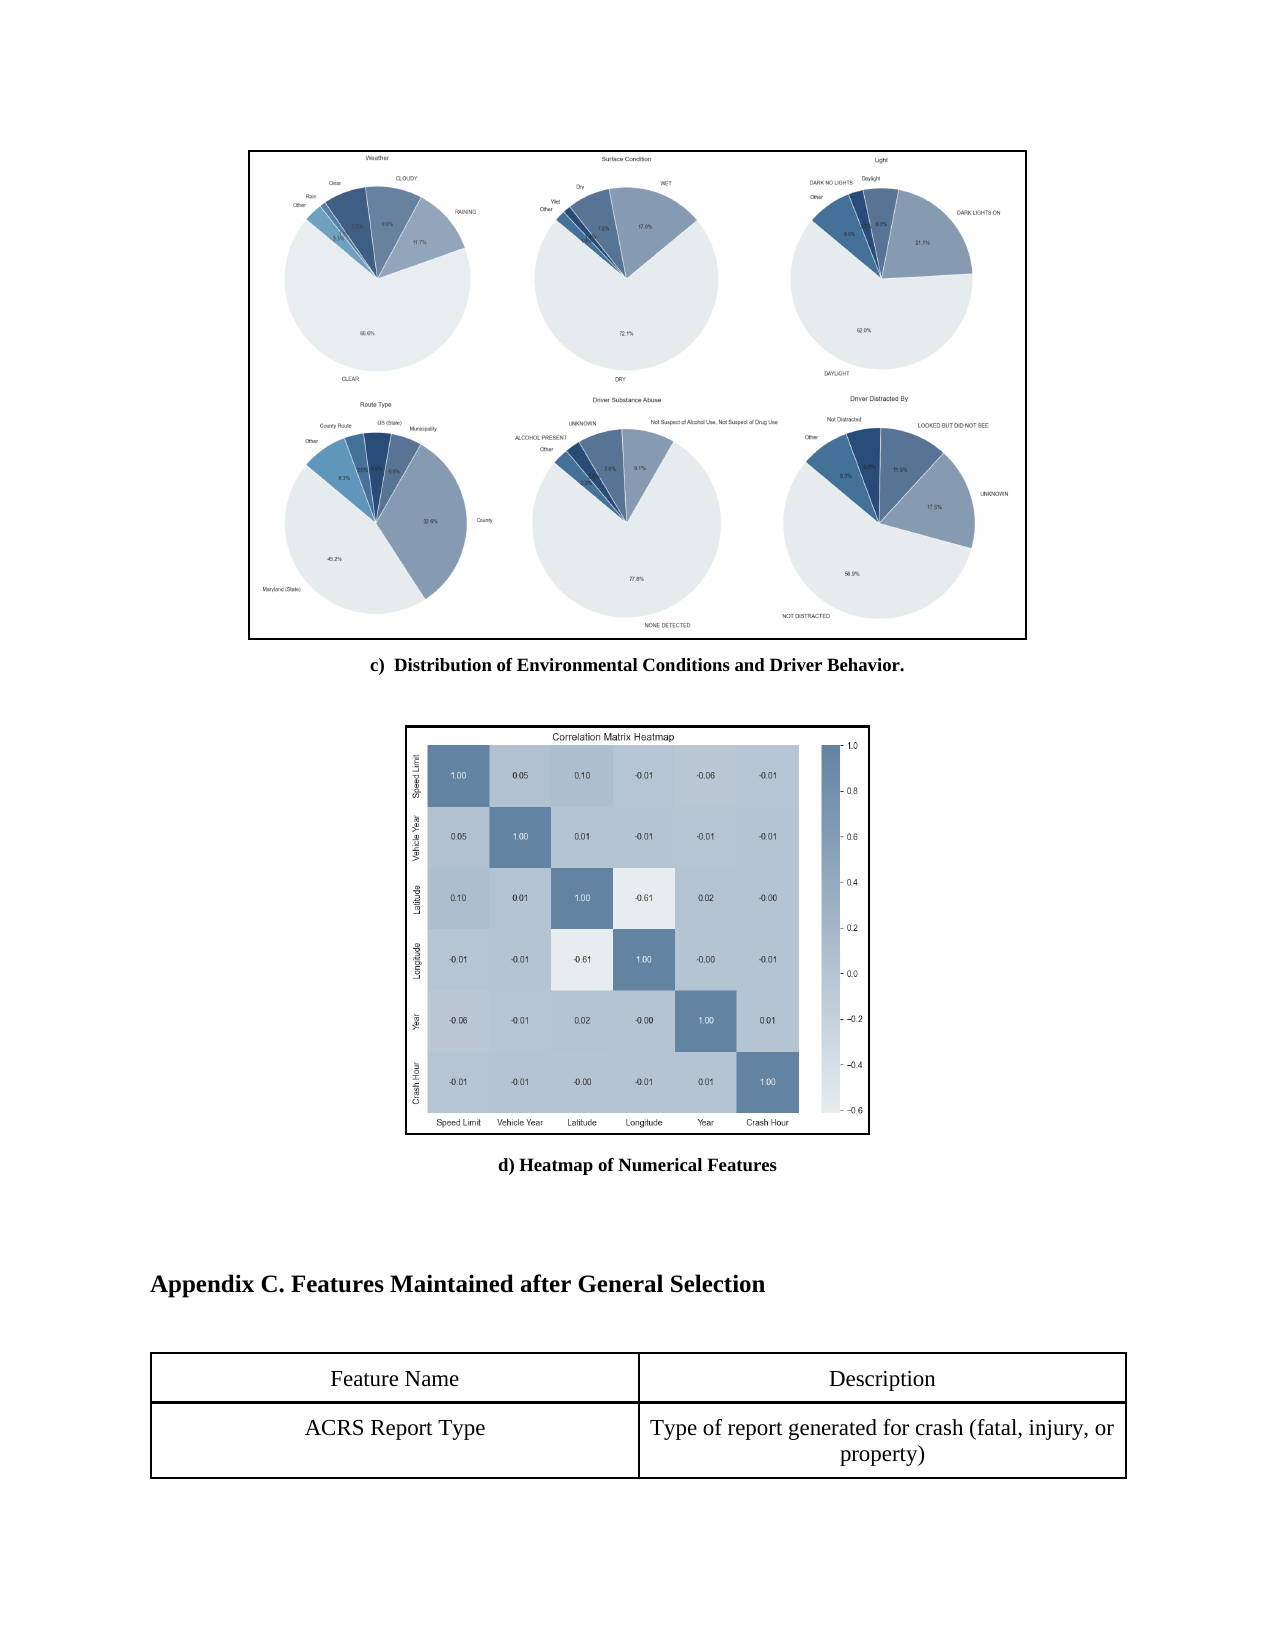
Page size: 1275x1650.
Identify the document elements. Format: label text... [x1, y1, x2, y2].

table_header Feature Name [152, 1354, 638, 1401]
picture [407, 728, 868, 1133]
text c) Distribution of Environmental Conditions and Driver Behavior. [150, 653, 1125, 675]
table_header Description [640, 1354, 1125, 1401]
picture [250, 152, 1025, 638]
text Appendix C. Features Maintained after General Selection [150, 1269, 1125, 1298]
text d) Heatmap of Numerical Features [150, 1154, 1125, 1176]
table_cell ACRS Report Type [152, 1404, 638, 1477]
table_cell Type of report generated for crash (fatal, injury, or property) [640, 1404, 1125, 1477]
